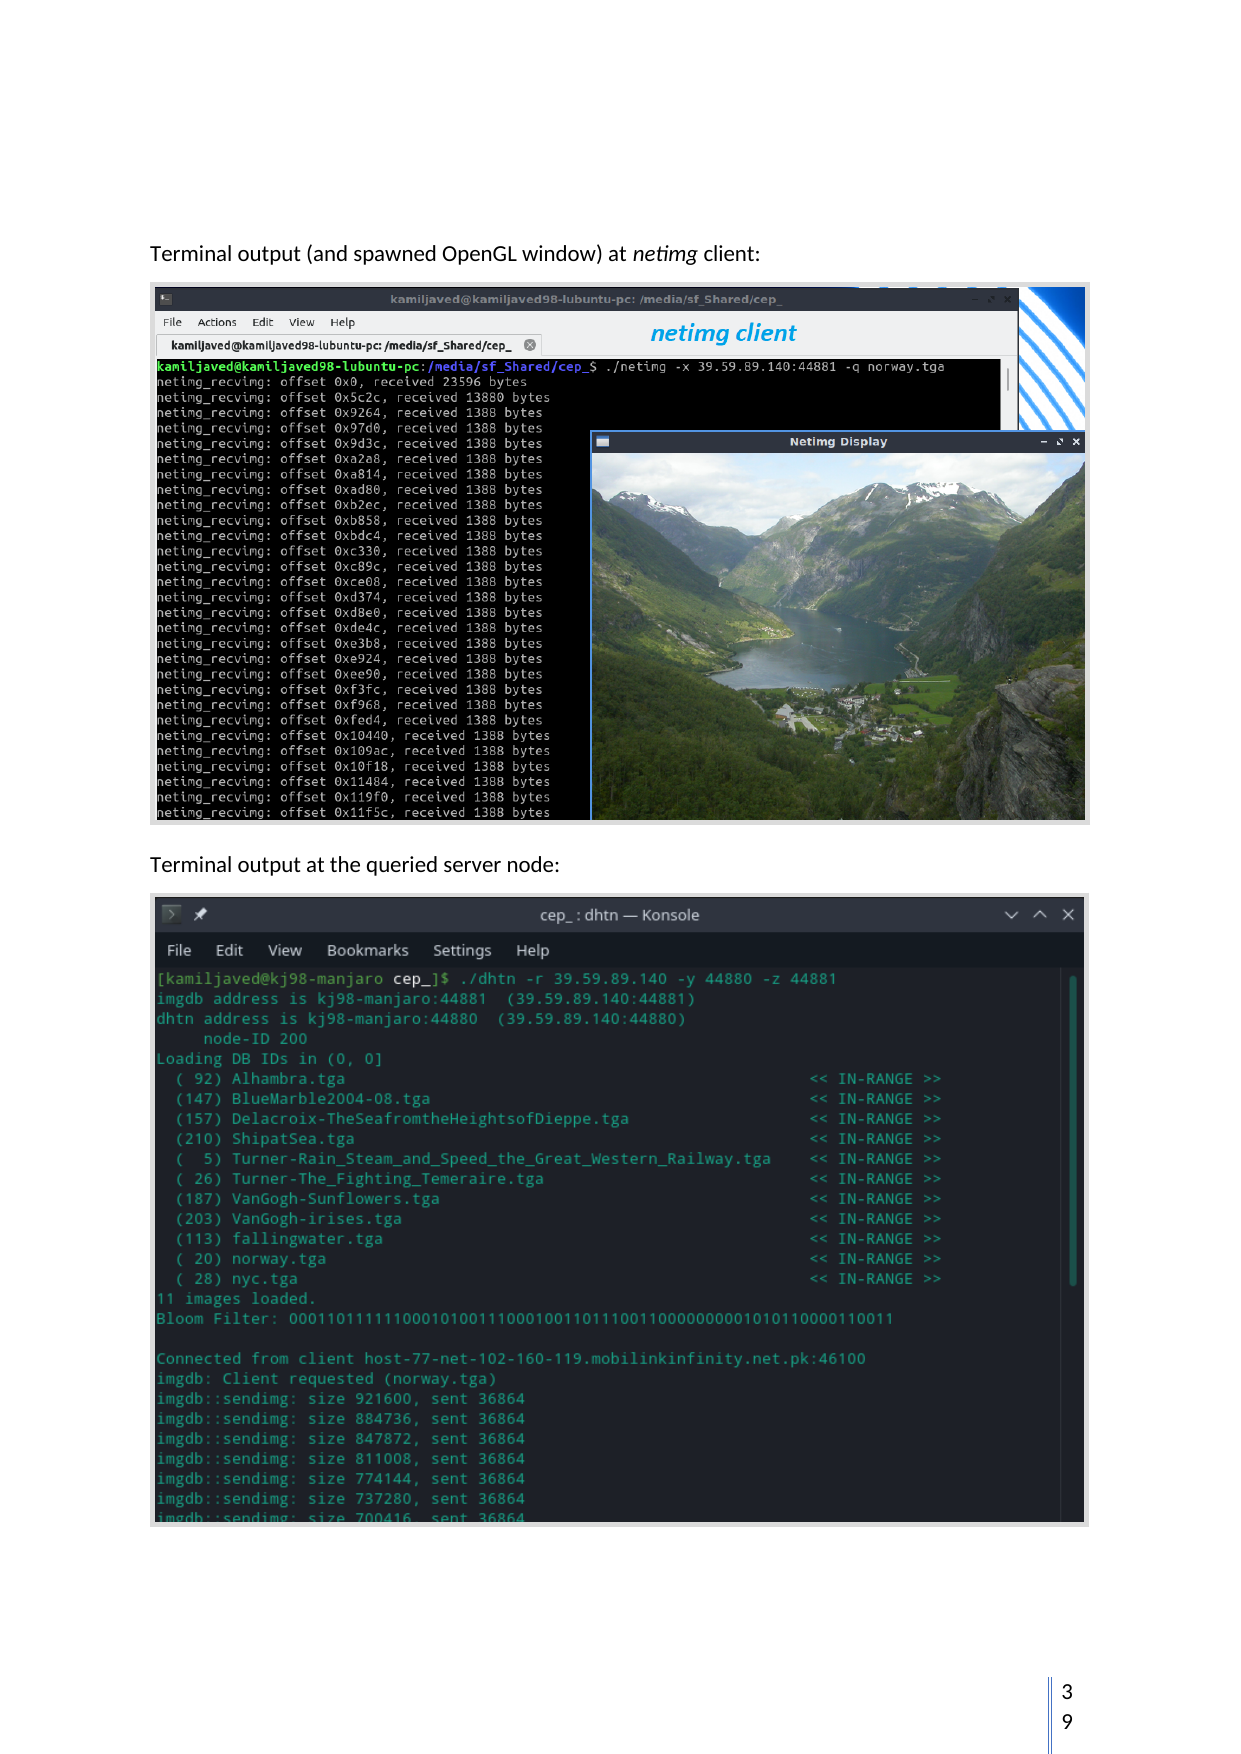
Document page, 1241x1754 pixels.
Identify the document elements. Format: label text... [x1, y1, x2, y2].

picture [155, 287, 1085, 820]
text Terminal output (and spawned OpenGL window) at netimg client: [150, 239, 1090, 268]
text Terminal output at the queried server node: [150, 850, 1090, 878]
picture [155, 897, 1084, 1522]
